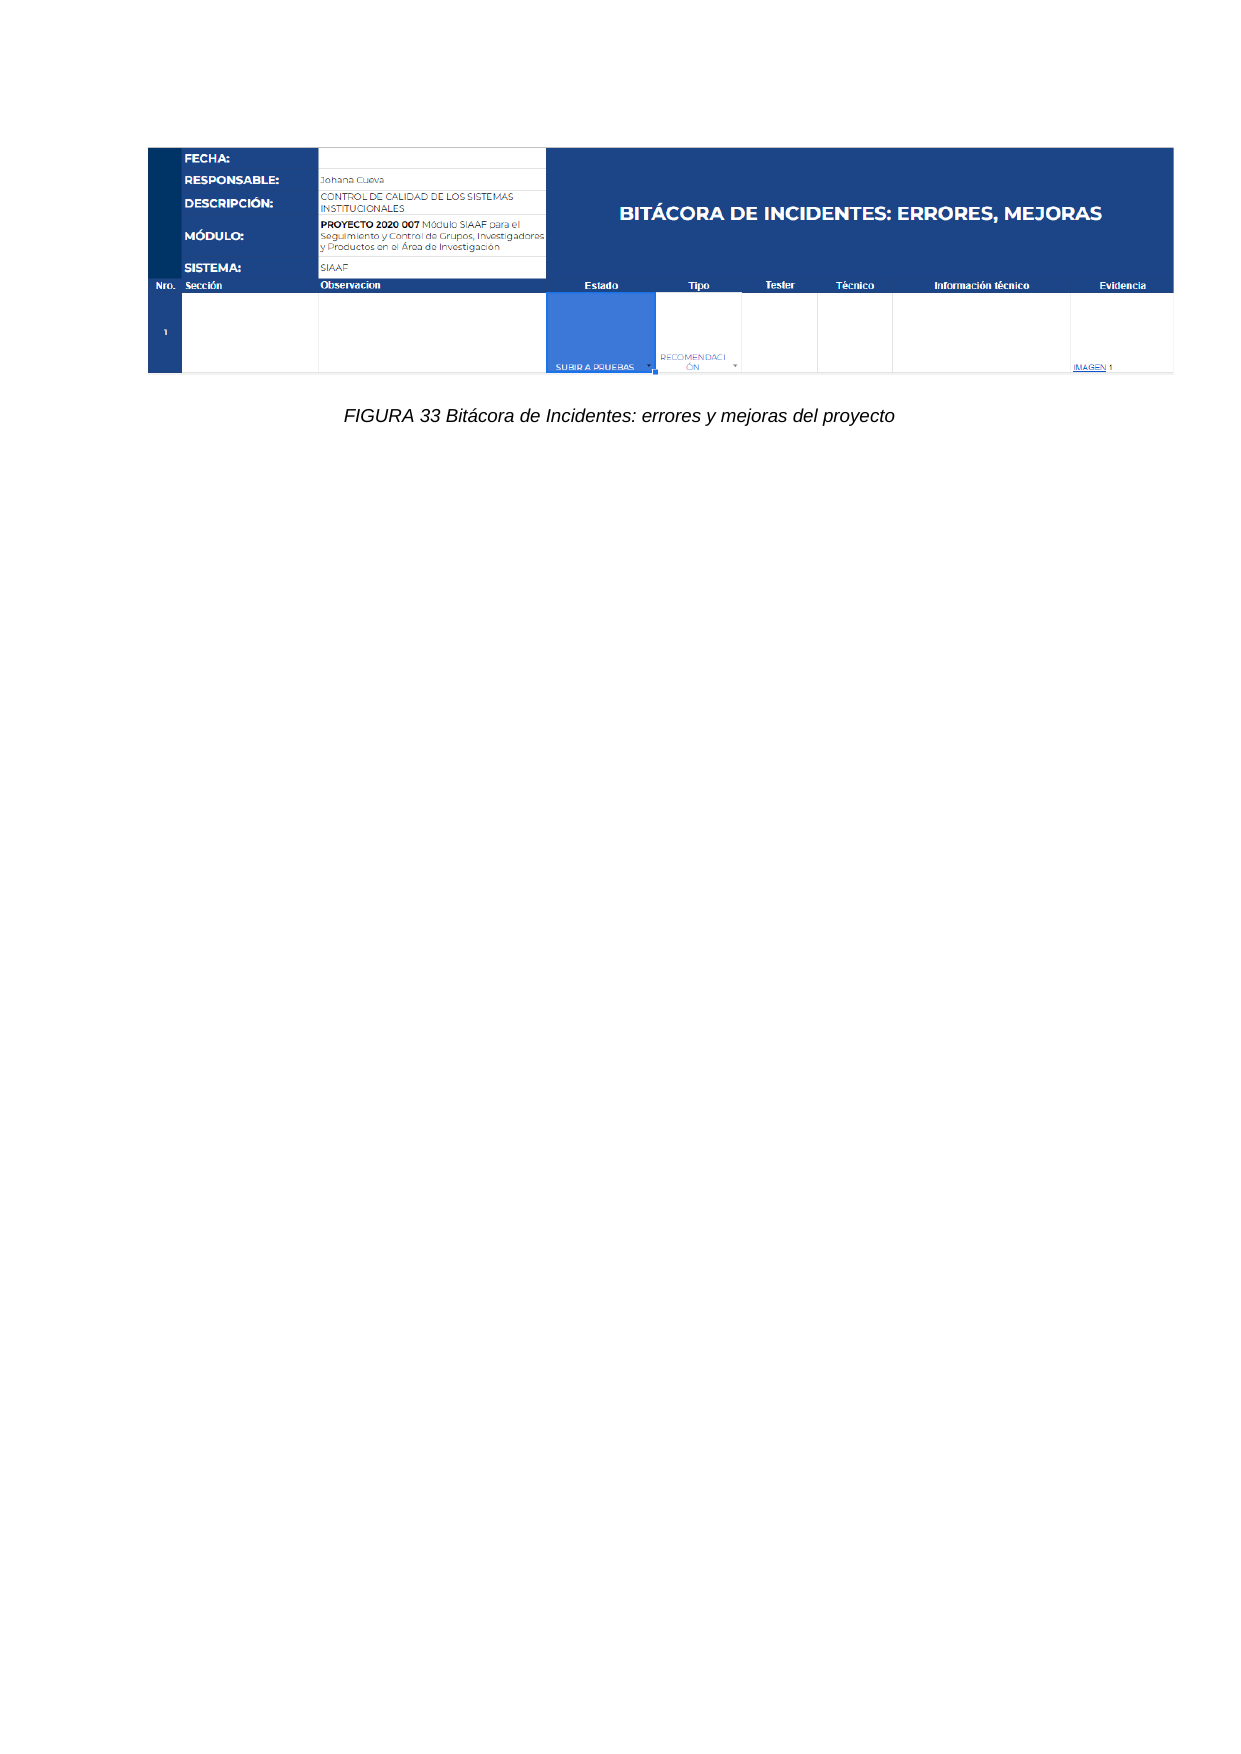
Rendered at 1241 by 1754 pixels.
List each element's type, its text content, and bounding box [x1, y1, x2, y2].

text FIGURA 33 Bitácora de Incidentes: errores y mejoras del proyecto [148, 405, 1092, 426]
picture [147, 147, 1174, 375]
